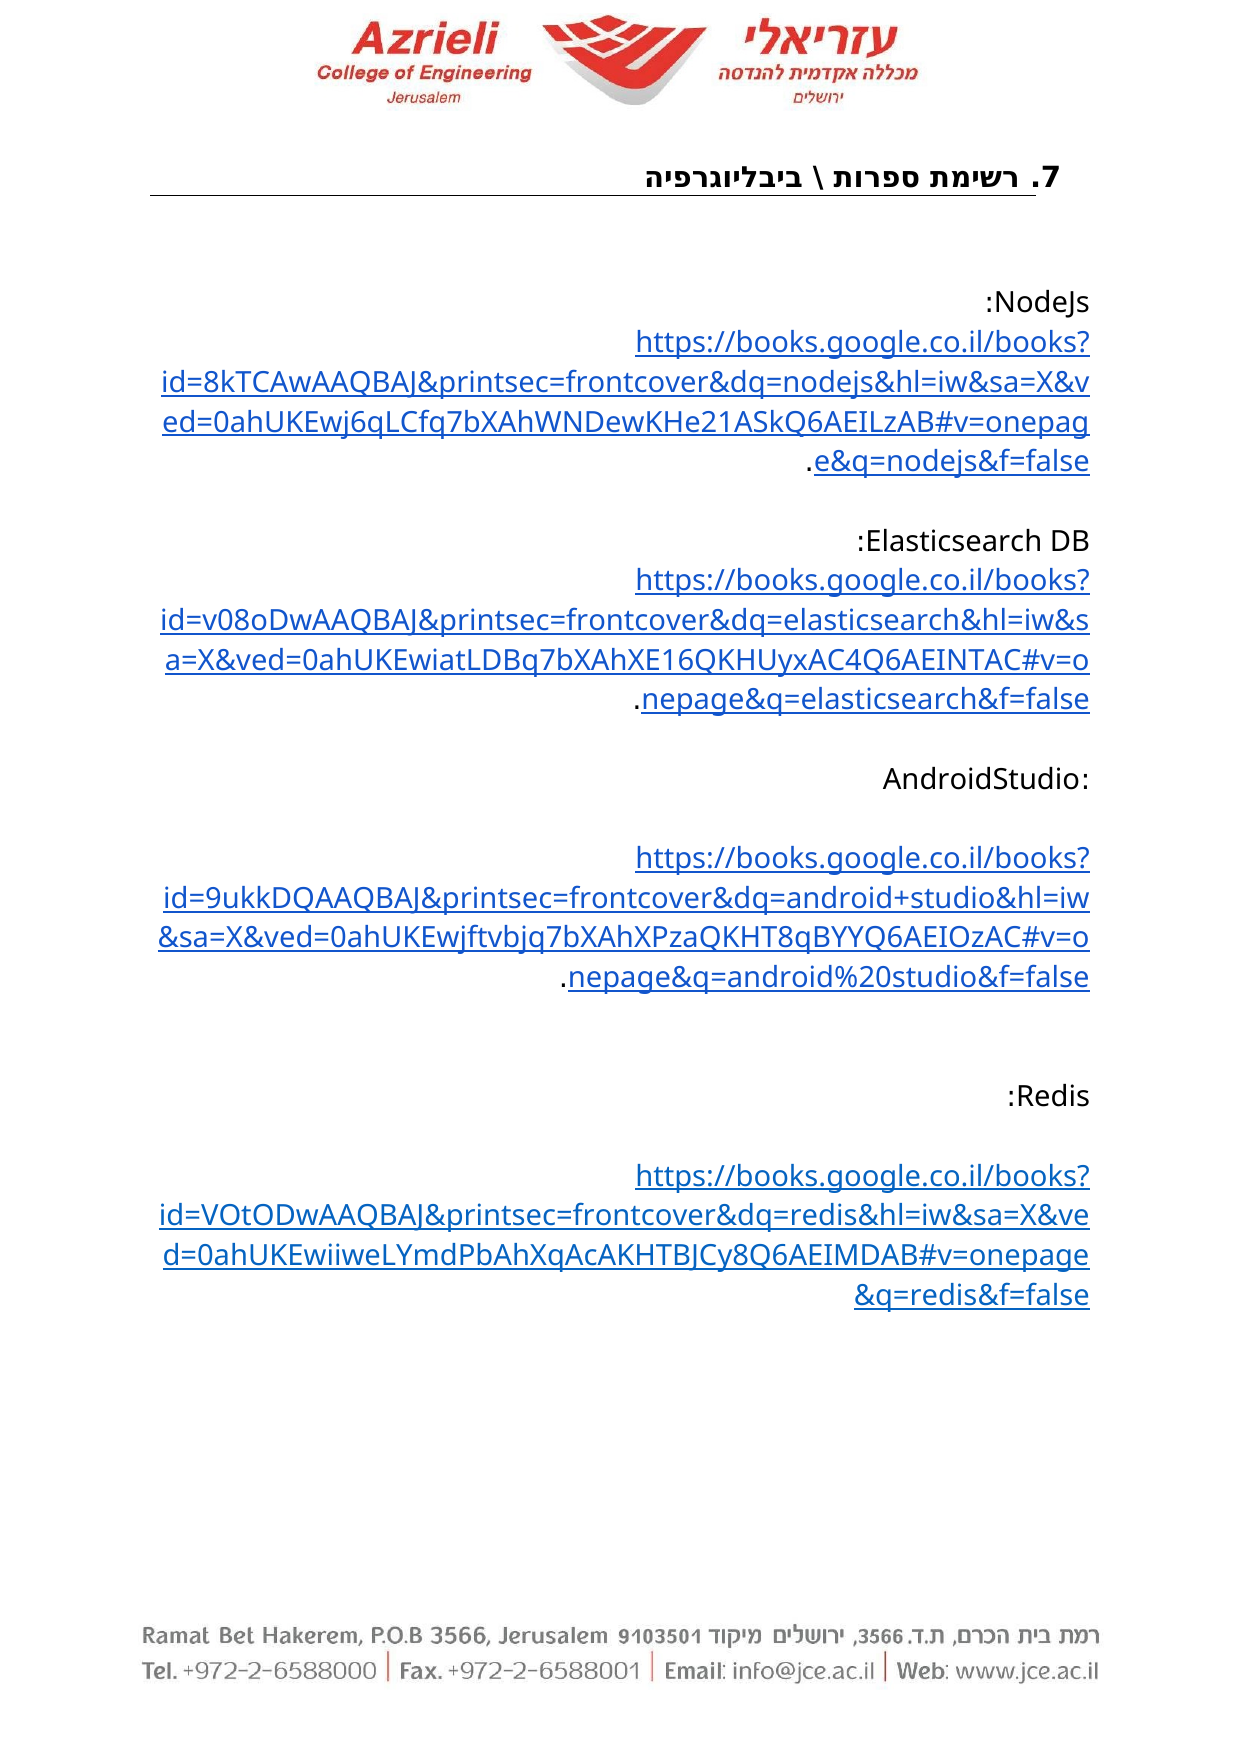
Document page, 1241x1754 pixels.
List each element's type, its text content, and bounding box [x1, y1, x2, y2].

text https://books.google.co.il/books?id=v08oDwAAQBAJ&printsec=frontcover&dq=elasticsearch&hl=iw&sa=X&ved=0ahUKEwiatLDBq7bXAhXE16QKHUyxAC4Q6AEINTAC#v=onepage&q=elasticsearch&f=false. [150, 559, 1090, 718]
text Redis: [150, 1076, 1090, 1115]
text Elasticsearch DB: [150, 520, 1090, 559]
subtitle 7. רשימת ספרות \ ביבליוגרפיה [150, 161, 1061, 195]
text https://books.google.co.il/books?id=VOtODwAAQBAJ&printsec=frontcover&dq=redis&hl=iw&sa=X&ved=0ahUKEwiiweLYmdPbAhXqAcAKHTBJCy8Q6AEIMDAB#v=onepage&q=redis&f=false [150, 1155, 1090, 1314]
text NodeJs: [150, 282, 1090, 321]
picture [314, 13, 928, 111]
text :AndroidStudio [150, 758, 1090, 798]
picture [137, 1617, 1104, 1690]
text https://books.google.co.il/books?id=8kTCAwAAQBAJ&printsec=frontcover&dq=nodejs&hl=iw&sa=X&ved=0ahUKEwj6qLCfq7bXAhWNDewKHe21ASkQ6AEILzAB#v=onepage&q=nodejs&f=false. [150, 321, 1090, 480]
text https://books.google.co.il/books?id=9ukkDQAAQBAJ&printsec=frontcover&dq=android+studio&hl=iw&sa=X&ved=0ahUKEwjftvbjq7bXAhXPzaQKHT8qBYYQ6AEIOzAC#v=onepage&q=android%20studio&f=false. [150, 837, 1090, 996]
